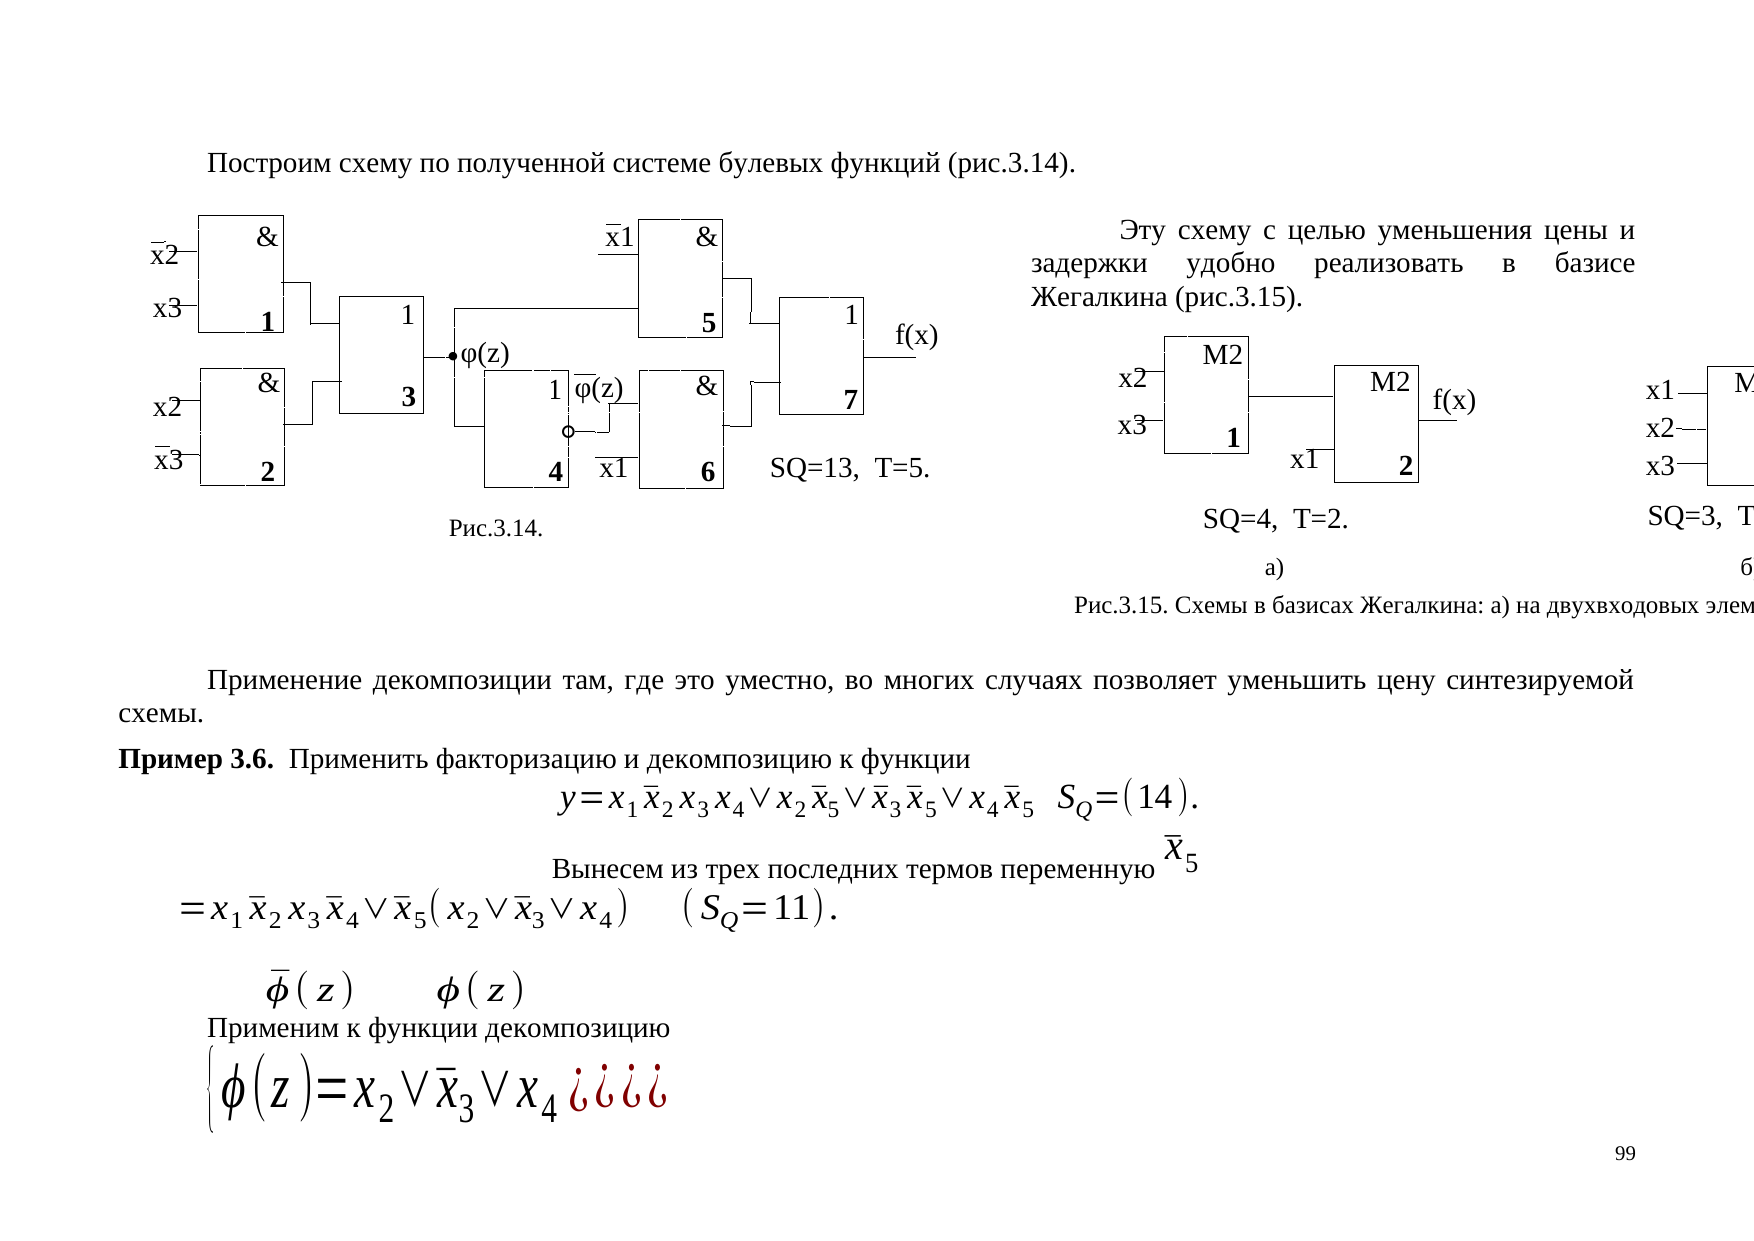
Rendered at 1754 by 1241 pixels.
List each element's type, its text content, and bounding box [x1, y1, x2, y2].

text Применение декомпозиции там, где это уместно, во многих случаях позволяет уменьшить цену синтезируемой схемы. [118, 313, 1636, 729]
text Эту схему с целью уменьшения цены и задержки удобно реализовать в базисе Жегалкина (рис.3.15). [118, 212, 1636, 313]
text Вынесем из трех последних термов переменную [118, 823, 1636, 885]
text Применим к функции декомпозицию [118, 1010, 1636, 1044]
text Построим схему по полученной системе булевых функций (рис.3.14). [118, 145, 1636, 178]
text Пример 3.6. Применить факторизацию и декомпозицию к функции [118, 741, 1636, 775]
